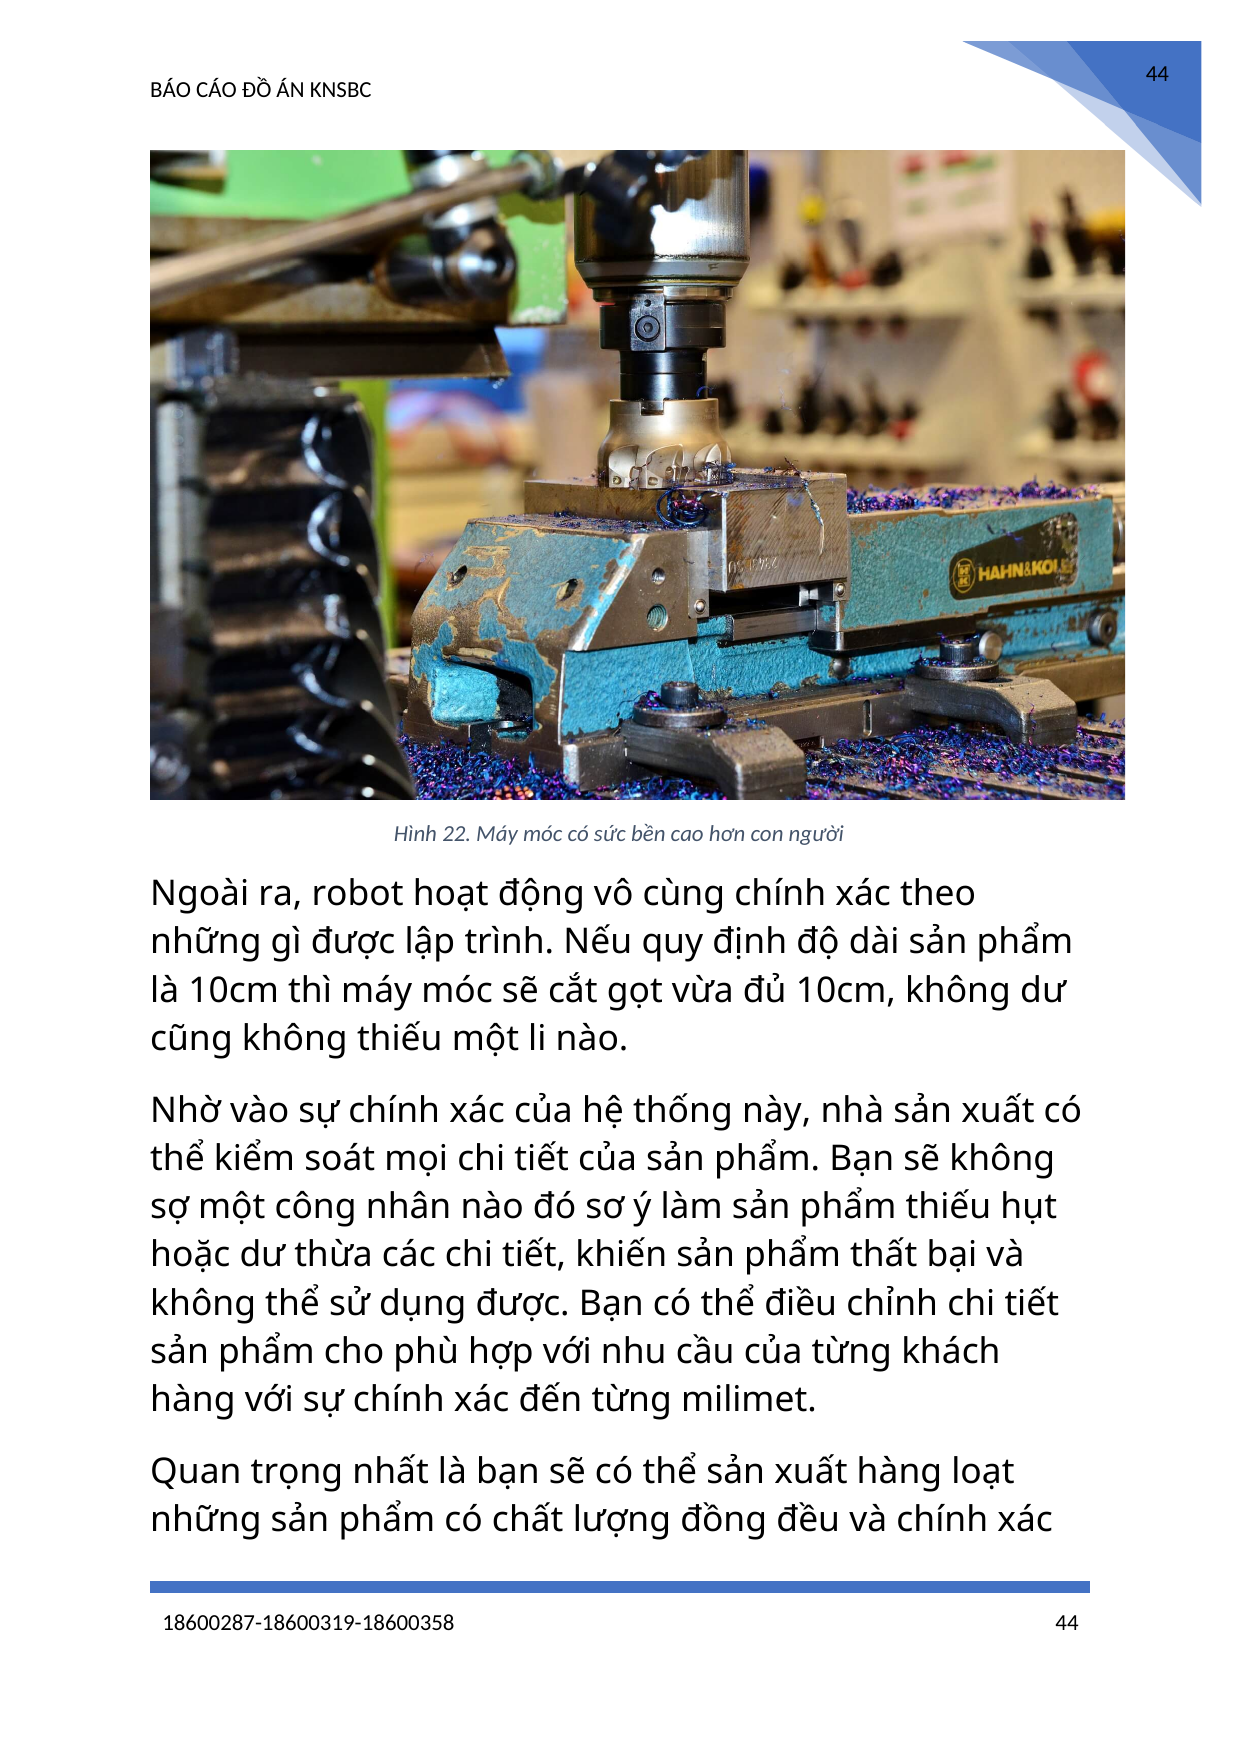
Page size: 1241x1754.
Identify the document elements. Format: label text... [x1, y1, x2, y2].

text Nhờ vào sự chính xác của hệ thống này, nhà sản xuất có thể kiểm soát mọi chi tiết của sản phẩm. Bạn sẽ không sợ một công nhân nào đó sơ ý làm sản phẩm thiếu hụt hoặc dư thừa các chi tiết, khiến sản phẩm thất bại và không thể sử dụng được. Bạn có thể điều chỉnh chi tiết sản phẩm cho phù hợp với nhu cầu của từng khách hàng với sự chính xác đến từng milimet. [150, 1084, 1090, 1422]
text Ngoài ra, robot hoạt động vô cùng chính xác theo những gì được lập trình. Nếu quy định độ dài sản phẩm là 10cm thì máy móc sẽ cắt gọt vừa đủ 10cm, không dư cũng không thiếu một li nào. [150, 868, 1090, 1061]
picture [150, 41, 1202, 800]
text Hình 22. Máy móc có sức bền cao hơn con người [150, 819, 1090, 847]
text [150, 1445, 1090, 1542]
